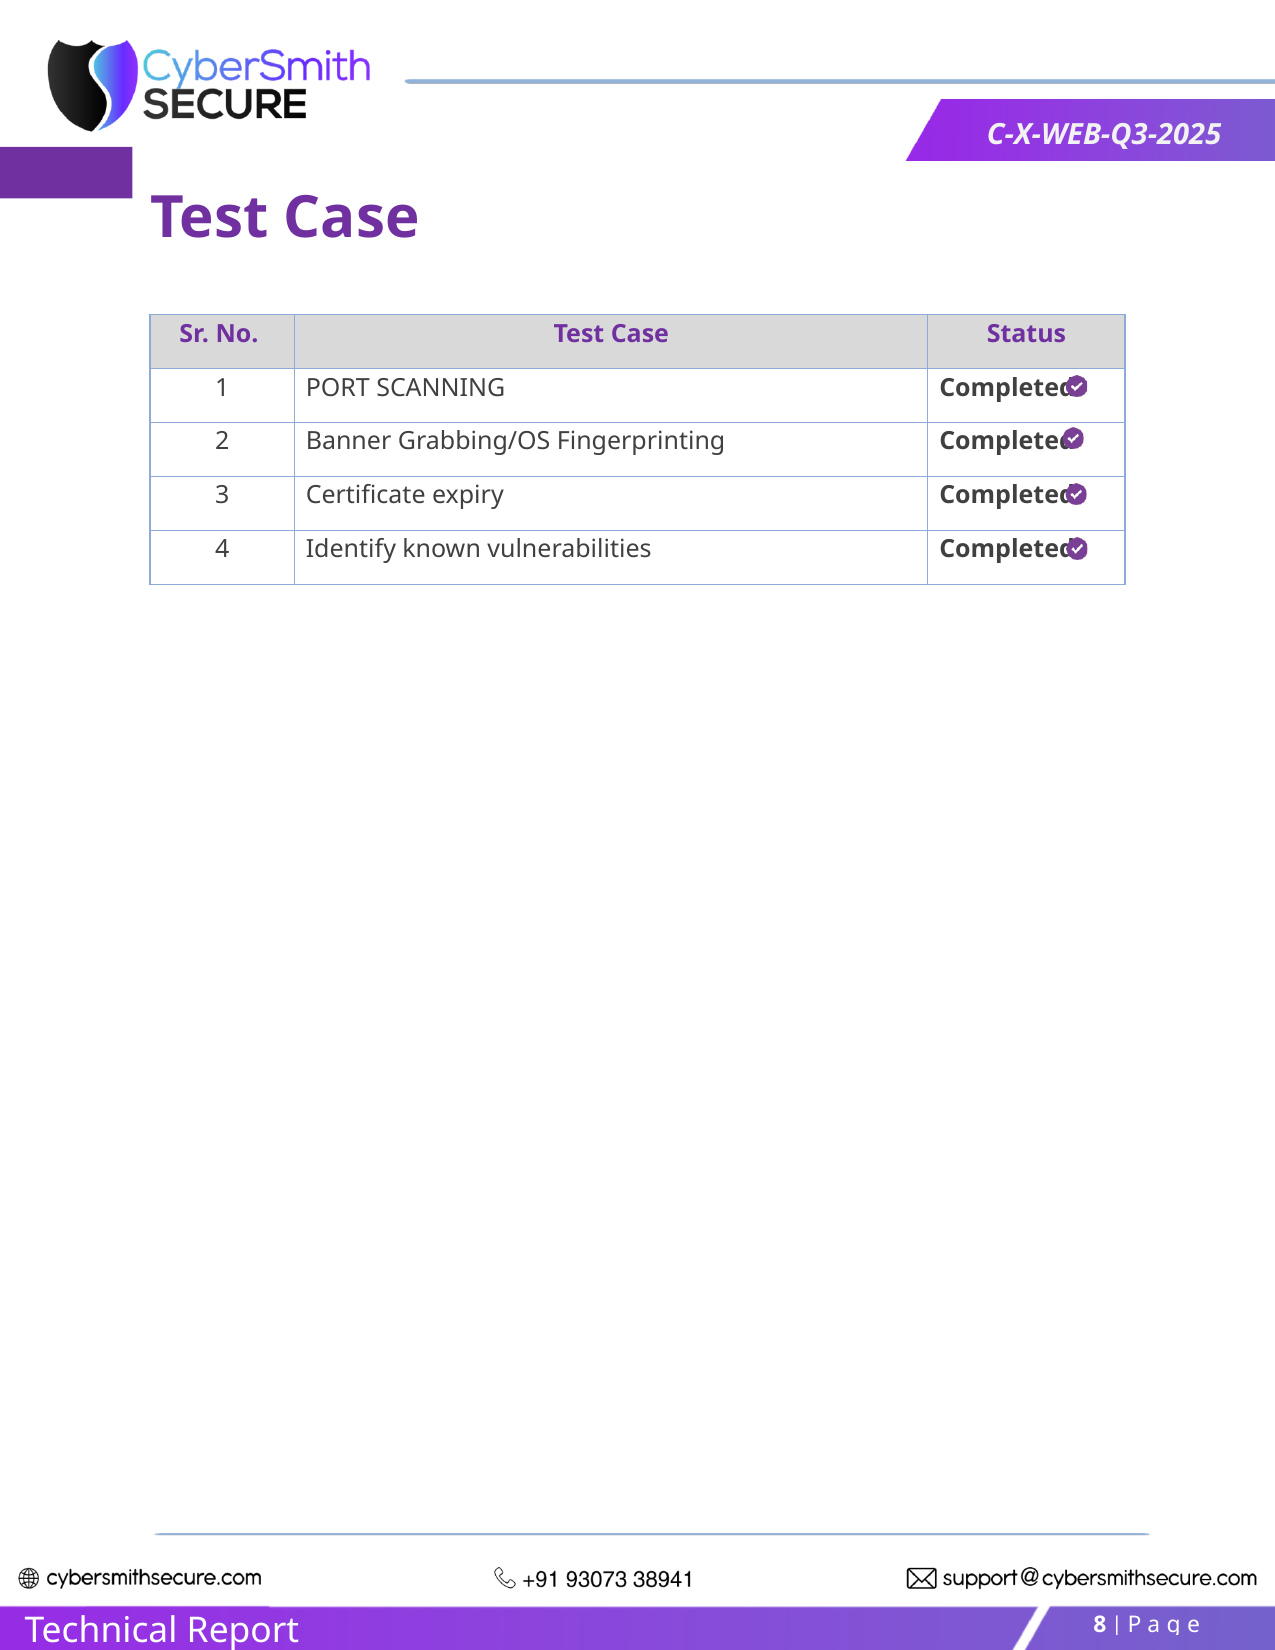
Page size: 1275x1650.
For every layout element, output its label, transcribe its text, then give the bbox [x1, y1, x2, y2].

picture [47, 40, 1275, 161]
picture [234, 1625, 245, 1640]
picture [1062, 427, 1084, 449]
picture [1065, 483, 1087, 505]
picture [1066, 537, 1088, 560]
table_cell 1 [151, 369, 294, 422]
table_header Status [928, 315, 1124, 368]
table_cell Completed [928, 423, 1124, 476]
table_cell 4 [151, 531, 294, 583]
table_cell 2 [151, 423, 294, 476]
table_cell Completed [928, 369, 1124, 422]
table_cell Completed [928, 531, 1124, 583]
table_header Sr. No. [151, 315, 294, 368]
table_cell Certificate expiry [295, 477, 927, 530]
table_cell Identify known vulnerabilities [295, 531, 927, 583]
picture [0, 1533, 1275, 1650]
subtitle Test Case [150, 175, 1125, 254]
picture [1066, 375, 1088, 397]
table_cell PORT SCANNING [295, 369, 927, 422]
table_cell Banner Grabbing/OS Fingerprinting [295, 423, 927, 476]
table_cell 3 [151, 477, 294, 530]
table_cell Completed [928, 477, 1124, 530]
table_header Test Case [295, 315, 927, 368]
